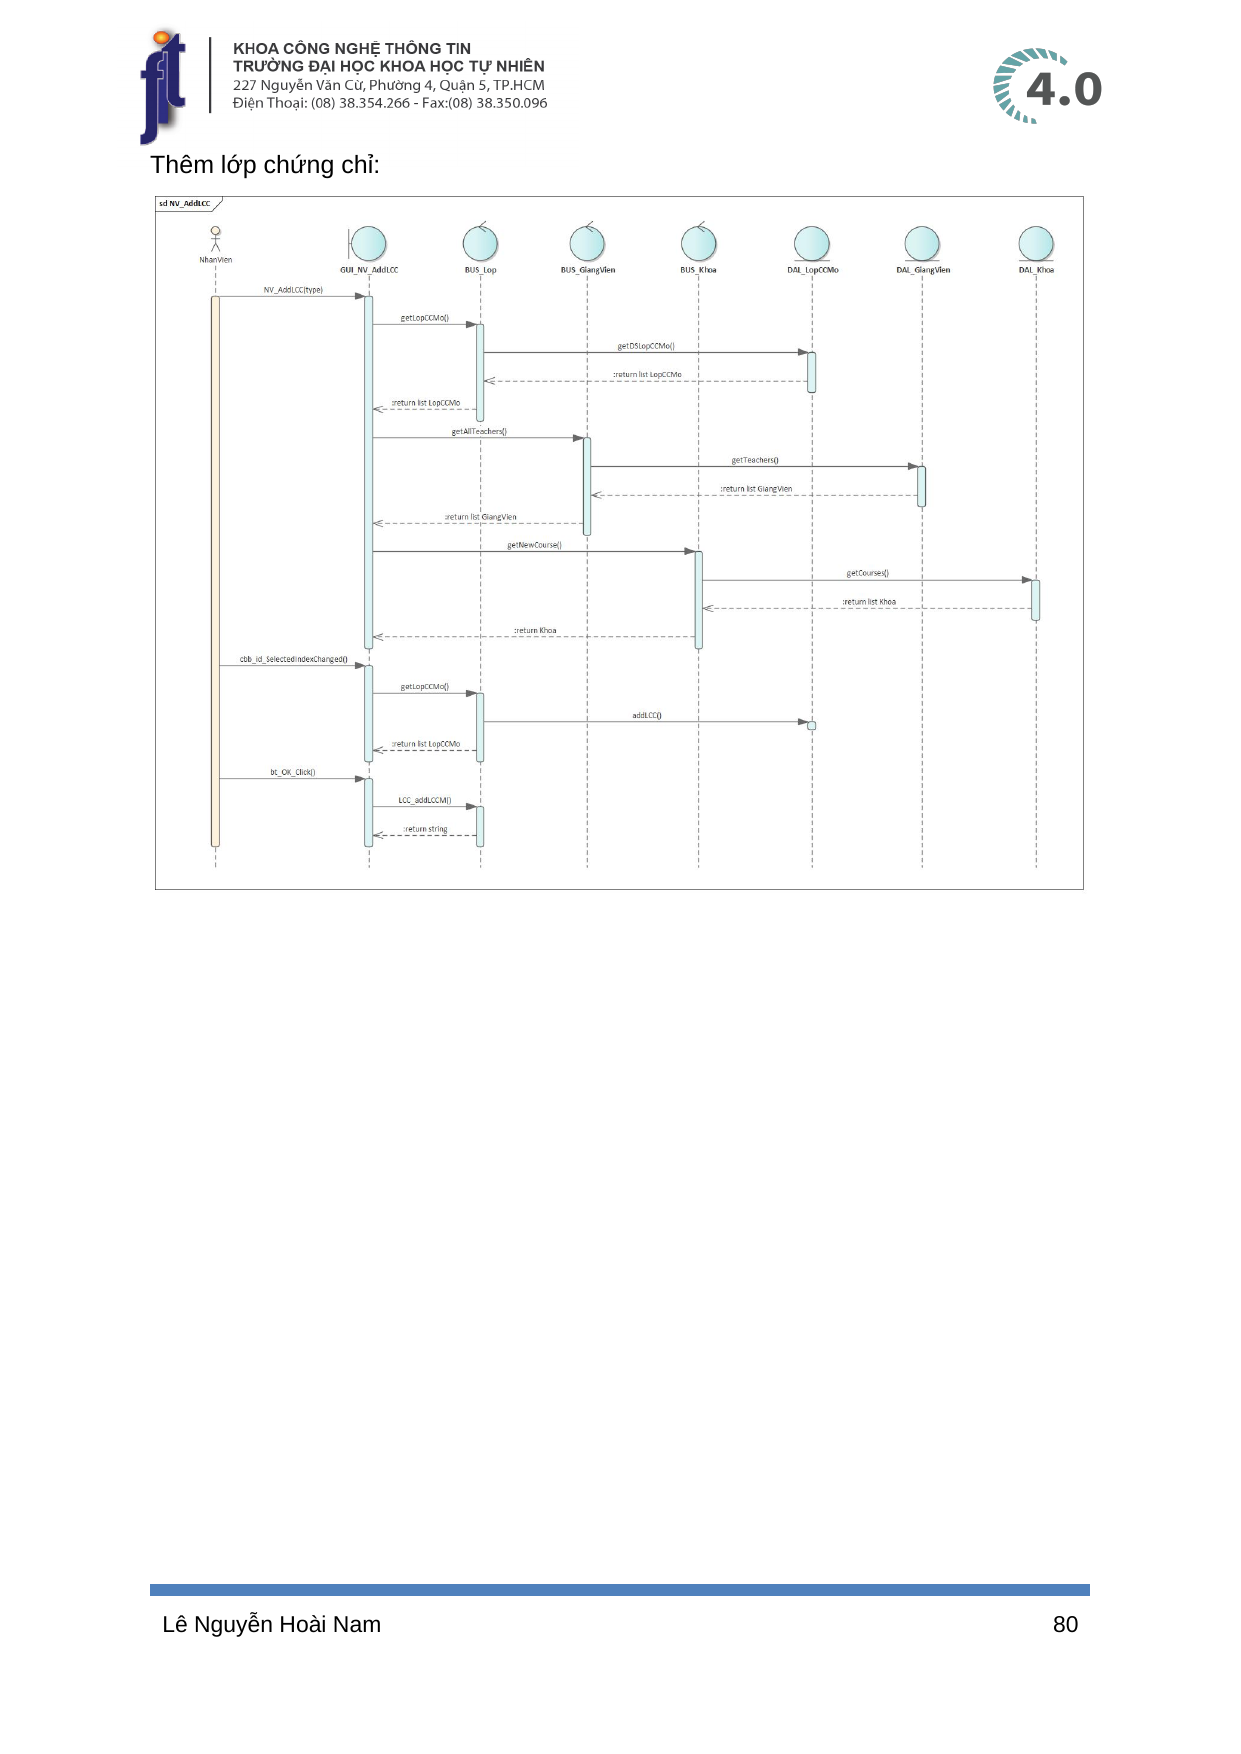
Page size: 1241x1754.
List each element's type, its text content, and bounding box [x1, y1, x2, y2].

picture [117, 21, 580, 167]
picture [150, 191, 1088, 894]
picture [985, 41, 1108, 127]
